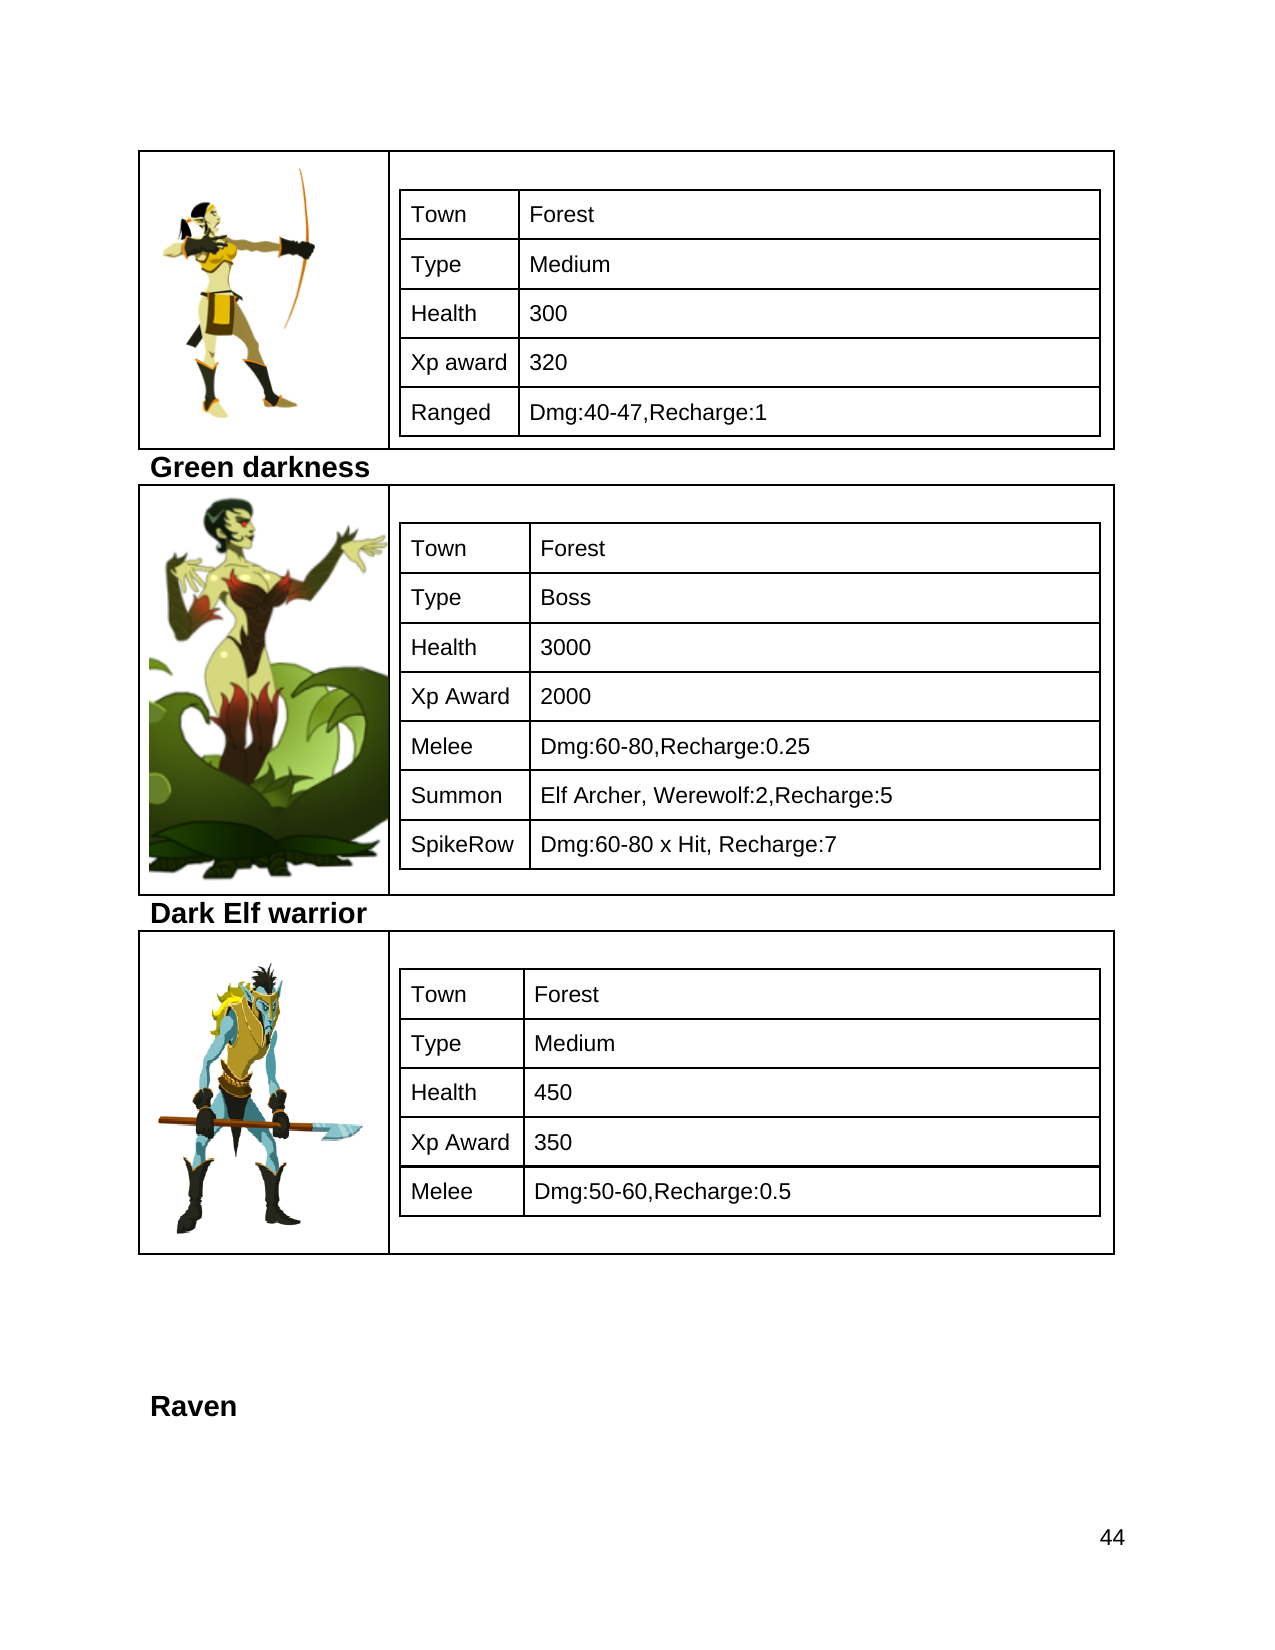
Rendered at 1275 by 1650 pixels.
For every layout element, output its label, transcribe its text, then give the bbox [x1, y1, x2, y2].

table_header [140, 152, 388, 448]
table_header [390, 152, 1113, 448]
subtitle Raven [150, 1389, 1125, 1422]
table_header [140, 486, 388, 894]
table_header [390, 932, 1113, 1252]
subtitle Green darkness [150, 450, 1125, 483]
subtitle Dark Elf warrior [150, 896, 1125, 929]
picture [149, 496, 389, 884]
picture [149, 942, 368, 1242]
table_header [140, 932, 388, 1252]
picture [149, 162, 350, 425]
table_header [390, 486, 1113, 894]
